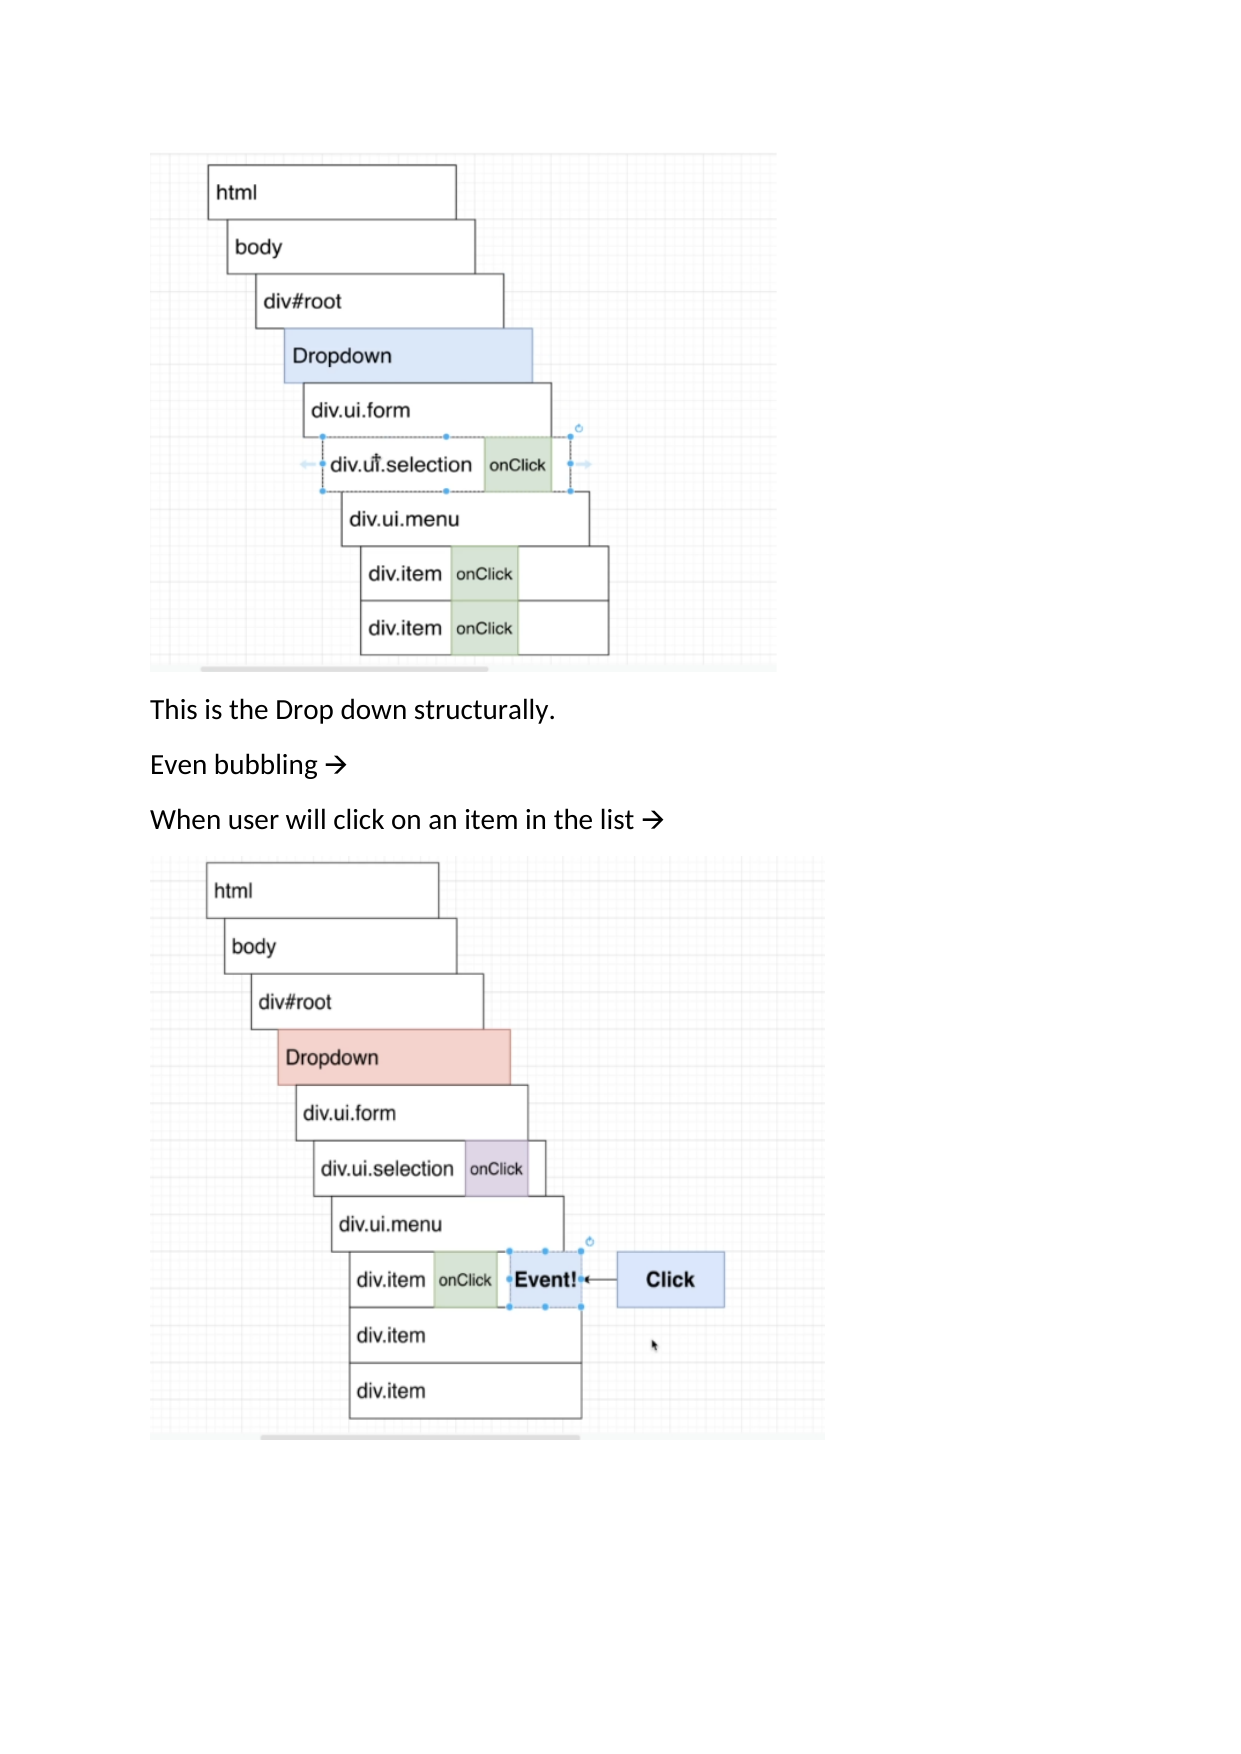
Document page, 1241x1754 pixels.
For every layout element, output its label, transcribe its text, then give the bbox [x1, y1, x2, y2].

picture [150, 150, 777, 672]
text This is the Drop down structurally. [150, 691, 1090, 727]
text Even bubbling 🡪 [150, 746, 1090, 782]
picture [150, 856, 825, 1440]
text When user will click on an item in the list 🡪 [150, 801, 1090, 837]
